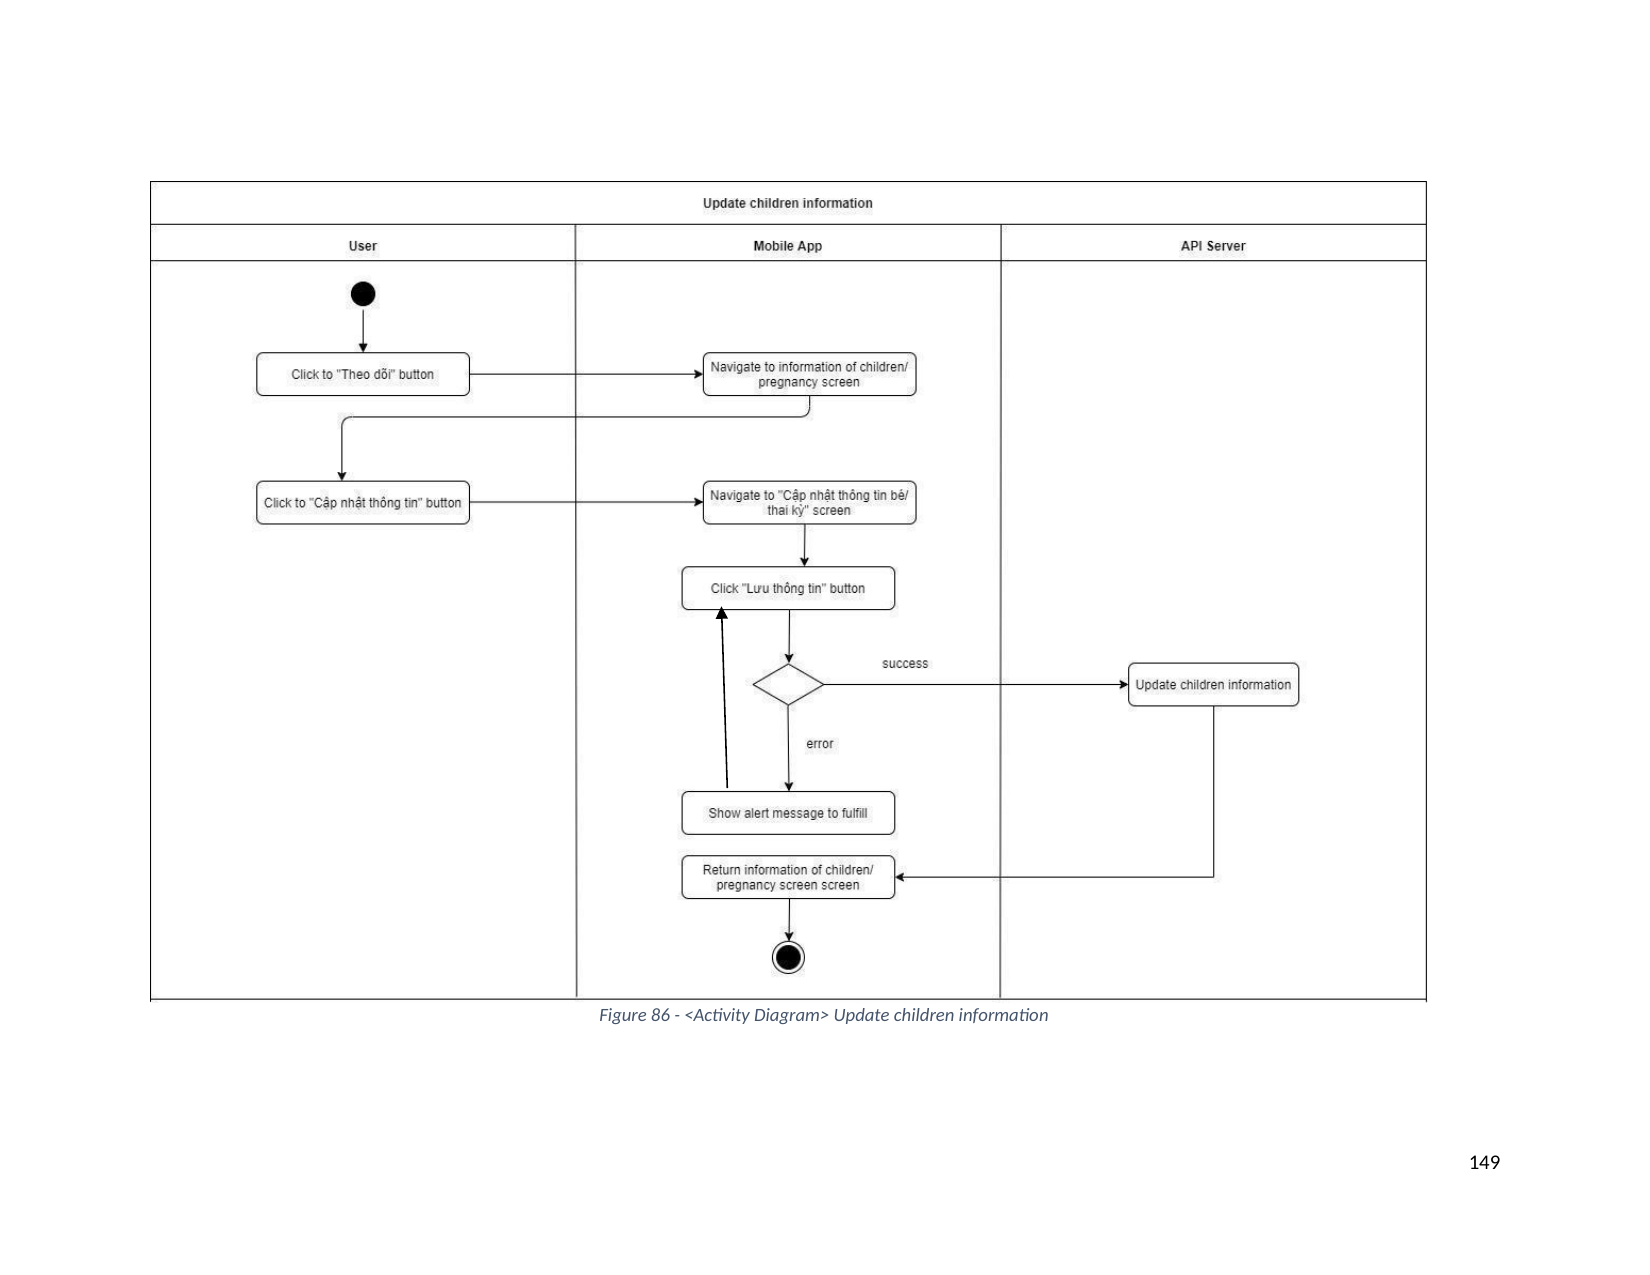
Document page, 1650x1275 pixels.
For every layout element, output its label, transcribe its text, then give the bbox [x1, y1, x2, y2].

picture [150, 181, 1428, 1004]
text Figure 86 - <Activity Diagram> Update children information [150, 1004, 1500, 1027]
